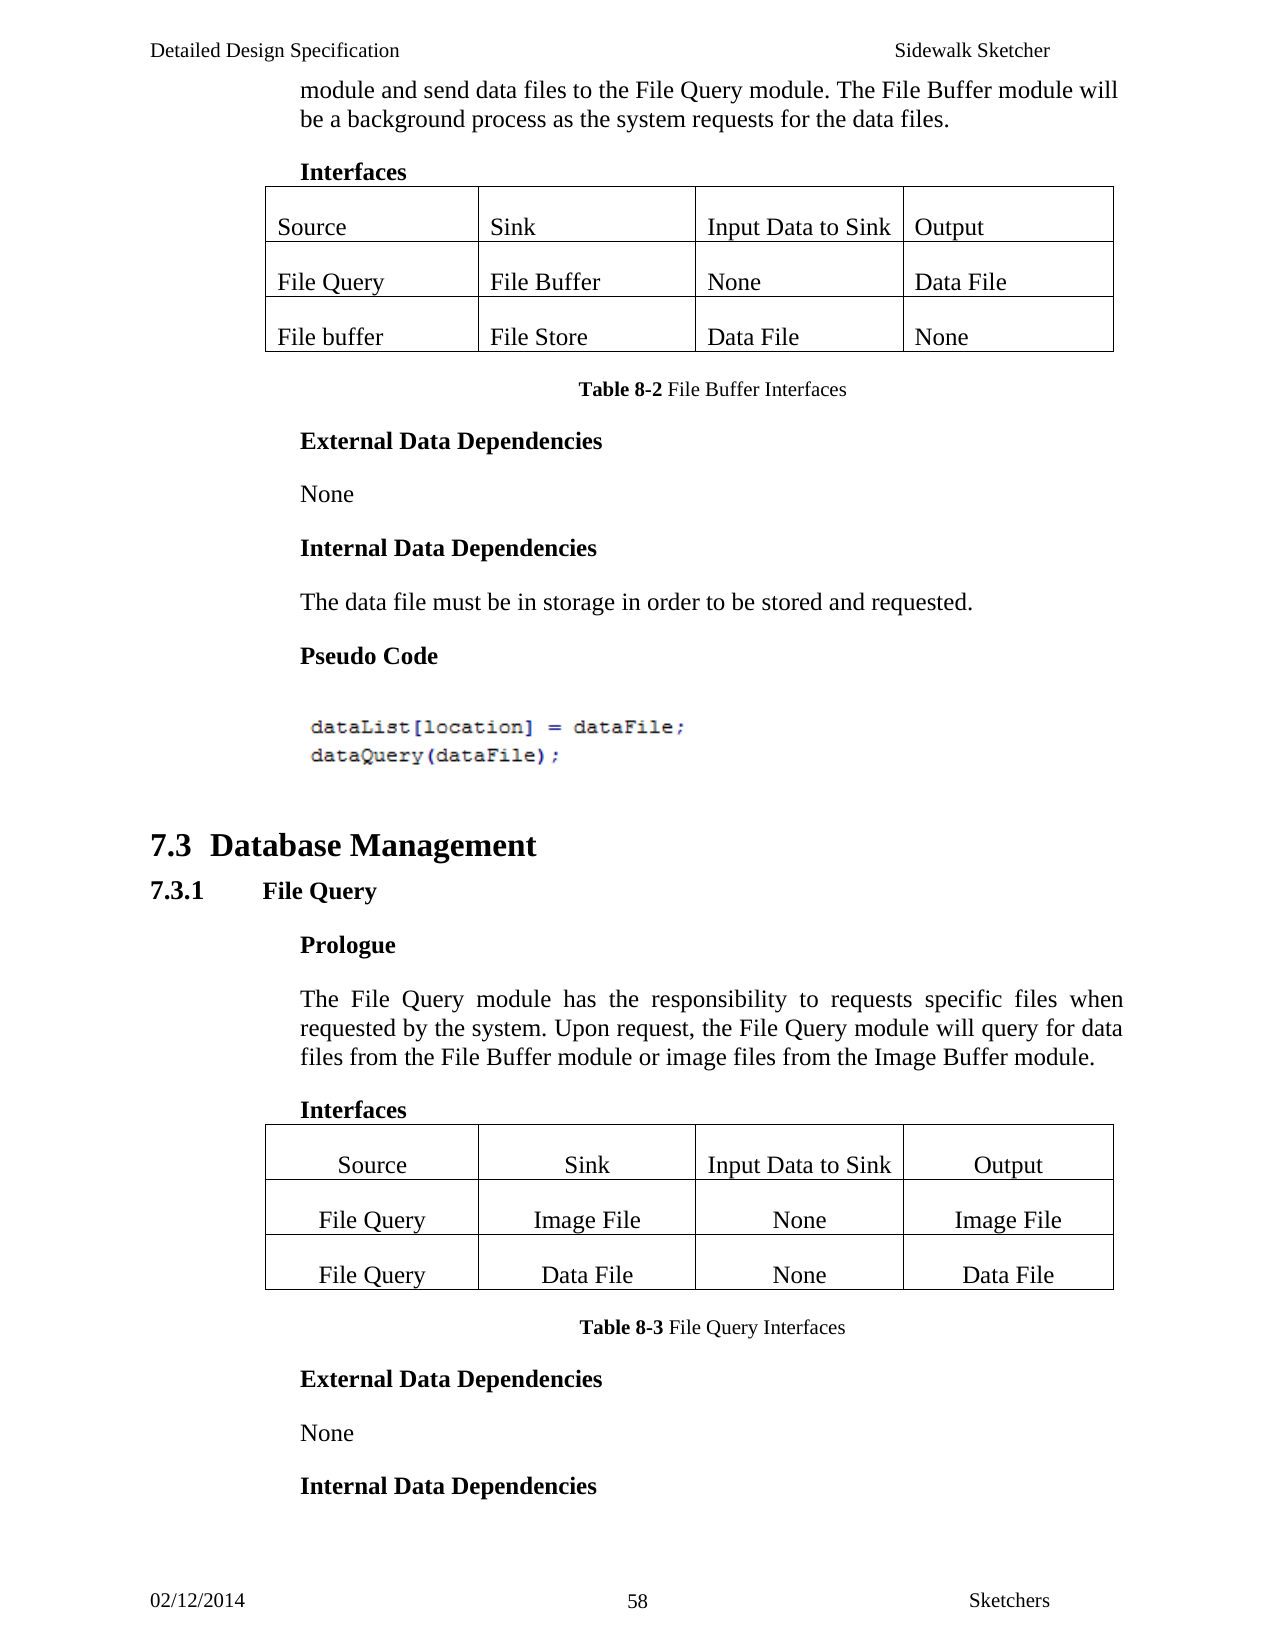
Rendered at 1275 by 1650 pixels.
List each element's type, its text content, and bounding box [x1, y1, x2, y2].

table_cell File Query [266, 242, 478, 296]
picture [300, 694, 724, 801]
table_cell None [904, 297, 1113, 351]
text None [300, 479, 1125, 508]
table_cell Data File [904, 242, 1113, 296]
text External Data Dependencies [300, 426, 1125, 454]
table_cell Data File [696, 297, 903, 351]
subtitle File Query [150, 874, 1125, 906]
table_cell None [696, 242, 903, 296]
text Pseudo Code [300, 641, 1125, 669]
table_cell File buffer [266, 297, 478, 351]
table_header Input Data to Sink [696, 1125, 903, 1179]
table_header Input Data to Sink [696, 187, 903, 241]
table_cell Data File [904, 1235, 1113, 1289]
text The data file must be in storage in order to be stored and requested. [300, 587, 1125, 616]
table_cell Image File [904, 1180, 1113, 1234]
table_header Source [266, 187, 478, 241]
table_cell Data File [479, 1235, 695, 1289]
text None [300, 1418, 1125, 1446]
table_header Output [904, 1125, 1113, 1179]
table_header Sink [479, 1125, 695, 1179]
text Table 8-2 File Buffer Interfaces [300, 377, 1125, 401]
text Internal Data Dependencies [300, 1471, 1125, 1500]
table_cell File Buffer [479, 242, 695, 296]
subtitle Database Management [150, 826, 1125, 864]
text Table 8-3 File Query Interfaces [300, 1315, 1125, 1339]
text Interfaces [300, 157, 1125, 186]
table_cell None [696, 1235, 903, 1289]
table_cell File Store [479, 297, 695, 351]
table_cell None [696, 1180, 903, 1234]
table_header Output [904, 187, 1113, 241]
table_cell File Query [266, 1235, 478, 1289]
table_cell Image File [479, 1180, 695, 1234]
table_header Source [266, 1125, 478, 1179]
text Interfaces [300, 1096, 1125, 1124]
text Prologue [300, 931, 1125, 959]
table_header Sink [479, 187, 695, 241]
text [300, 75, 1125, 132]
text External Data Dependencies [300, 1364, 1125, 1393]
text The File Query module has the responsibility to requests specific files when requested by the system. Upon request, the File Query module will query for data files from the File Buffer module or image files from the Image Buffer module. [300, 984, 1125, 1071]
text Internal Data Dependencies [300, 533, 1125, 562]
table_cell File Query [266, 1180, 478, 1234]
